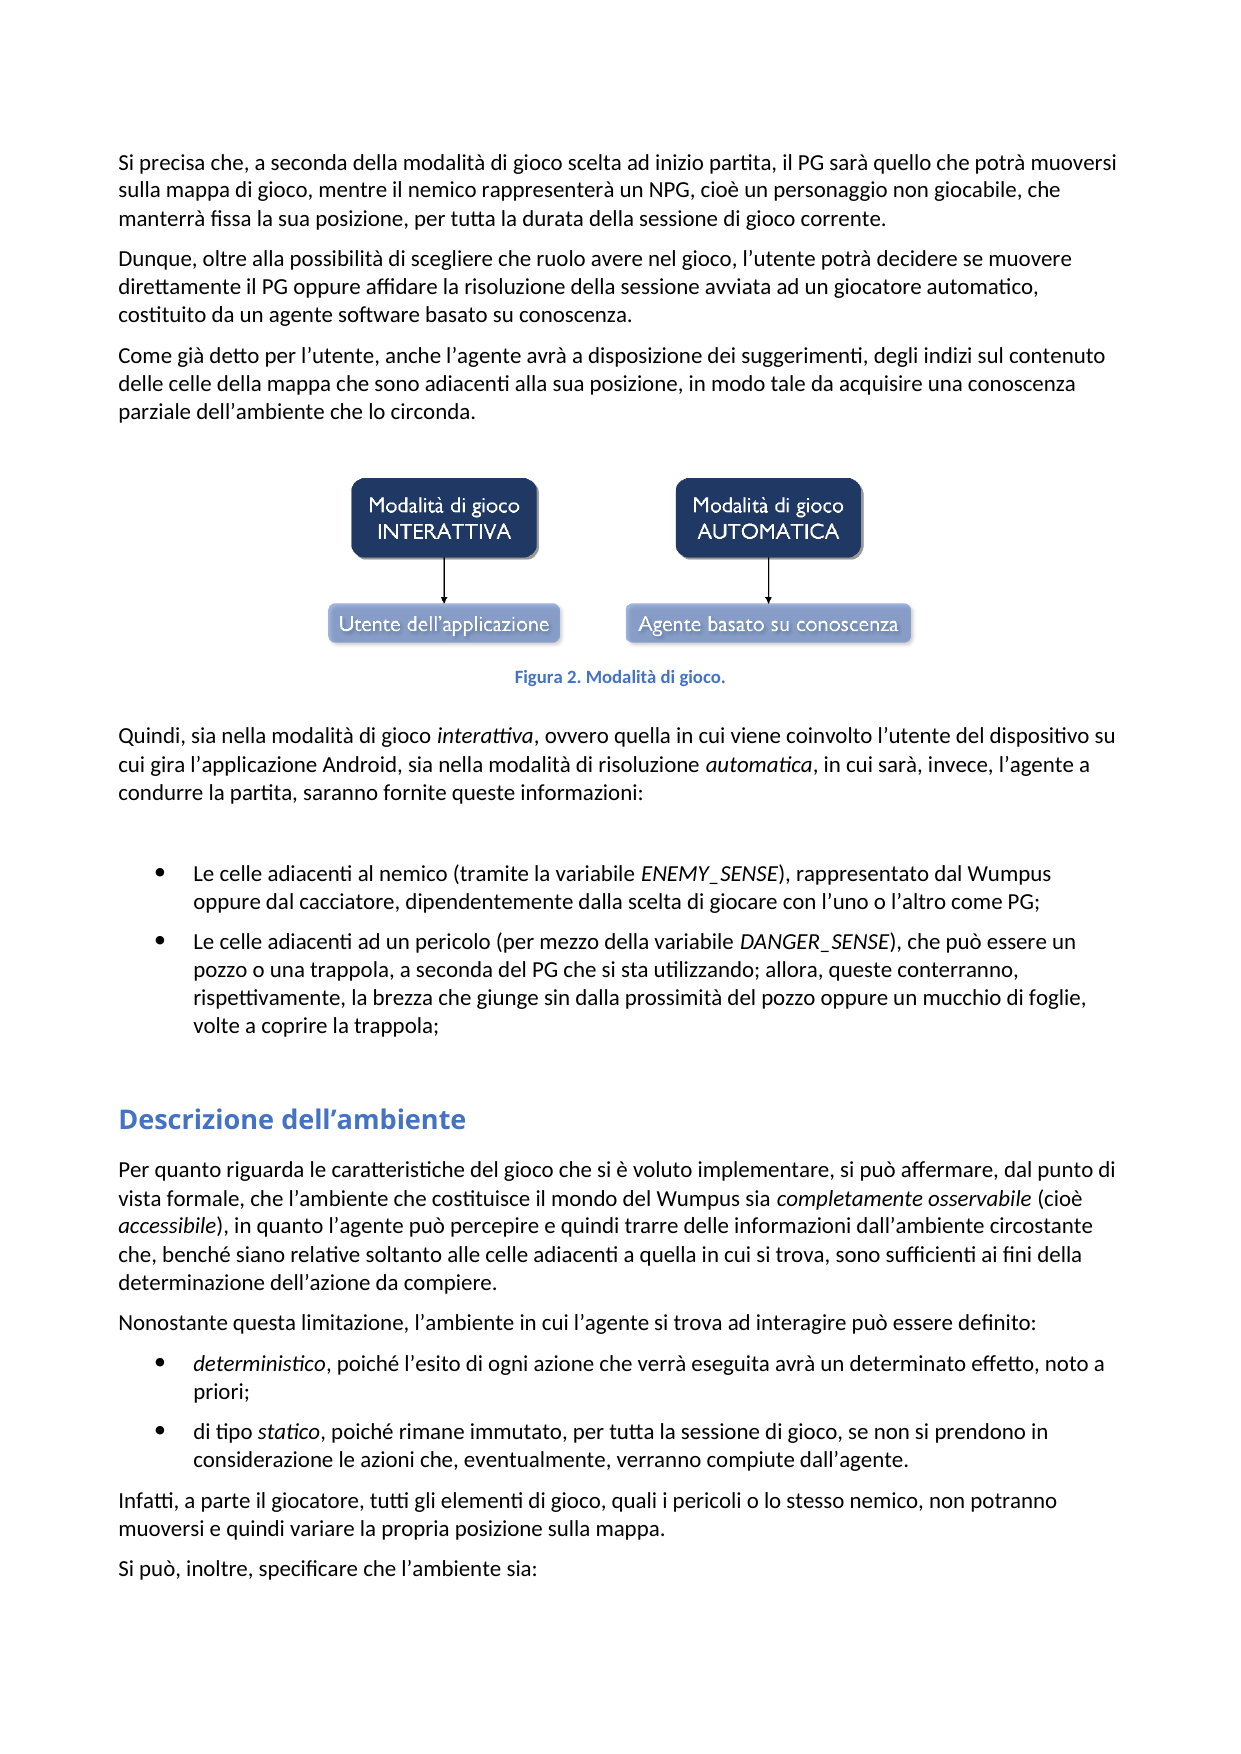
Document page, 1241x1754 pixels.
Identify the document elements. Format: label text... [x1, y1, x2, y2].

list Le celle adiacenti ad un pericolo (per mezzo della variabile DANGER_SENSE), che può essere un pozzo o una trappola, a seconda del PG che si sta utilizzando; allora, queste conterranno, rispettivamente, la brezza che giunge sin dalla prossimità del pozzo oppure un mucchio di foglie, volte a coprire la trappola; [156, 927, 1122, 1039]
list Le celle adiacenti al nemico (tramite la variabile ENEMY_SENSE), rappresentato dal Wumpus oppure dal cacciatore, dipendentemente dalla scelta di giocare con l’uno o l’altro come PG; [156, 859, 1122, 915]
text Nonostante questa limitazione, l’ambiente in cui l’agente si trova ad interagire può essere definito: [118, 1308, 1122, 1336]
text Per quanto riguarda le caratteristiche del gioco che si è voluto implementare, si può affermare, dal punto di vista formale, che l’ambiente che costituisce il mondo del Wumpus sia completamente osservabile (cioè accessibile), in quanto l’agente può percepire e quindi trarre delle informazioni dall’ambiente circostante che, benché siano relative soltanto alle celle adiacenti a quella in cui si trova, sono sufficienti ai fini della determinazione dell’azione da compiere. [118, 1156, 1122, 1296]
text Quindi, sia nella modalità di gioco interattiva, ovvero quella in cui viene coinvolto l’utente del dispositivo su cui gira l’applicazione Android, sia nella modalità di risoluzione automatica, in cui sarà, invece, l’agente a condurre la partita, saranno fornite queste informazioni: [118, 722, 1122, 806]
list deterministico, poiché l’esito di ogni azione che verrà eseguita avrà un determinato effetto, noto a priori; [156, 1349, 1122, 1405]
text Si precisa che, a seconda della modalità di gioco scelta ad inizio partita, il PG sarà quello che potrà muoversi sulla mappa di gioco, mentre il nemico rappresenterà un NPG, cioè un personaggio non giocabile, che manterrà fissa la sua posizione, per tutta la durata della sessione di gioco corrente. [118, 148, 1122, 232]
text Come già detto per l’utente, anche l’agente avrà a disposizione dei suggerimenti, degli indizi sul contenuto delle celle della mappa che sono adiacenti alla sua posizione, in modo tale da acquisire una conoscenza parziale dell’ambiente che lo circonda. [118, 341, 1122, 425]
list di tipo statico, poiché rimane immutato, per tutta la sessione di gioco, se non si prendono in considerazione le azioni che, eventualmente, verranno compiute dall’agente. [156, 1417, 1122, 1473]
text Infatti, a parte il giocatore, tutti gli elementi di gioco, quali i pericoli o lo stesso nemico, non potranno muoversi e quindi variare la propria posizione sulla mappa. [118, 1486, 1122, 1542]
picture [323, 478, 918, 656]
text Si può, inoltre, specificare che l’ambiente sia: [118, 1554, 1122, 1582]
text Dunque, oltre alla possibilità di scegliere che ruolo avere nel gioco, l’utente potrà decidere se muovere direttamente il PG oppure affidare la risoluzione della sessione avviata ad un giocatore automatico, costituito da un agente software basato su conoscenza. [118, 244, 1122, 328]
subtitle Descrizione dell’ambiente [118, 1101, 1122, 1138]
